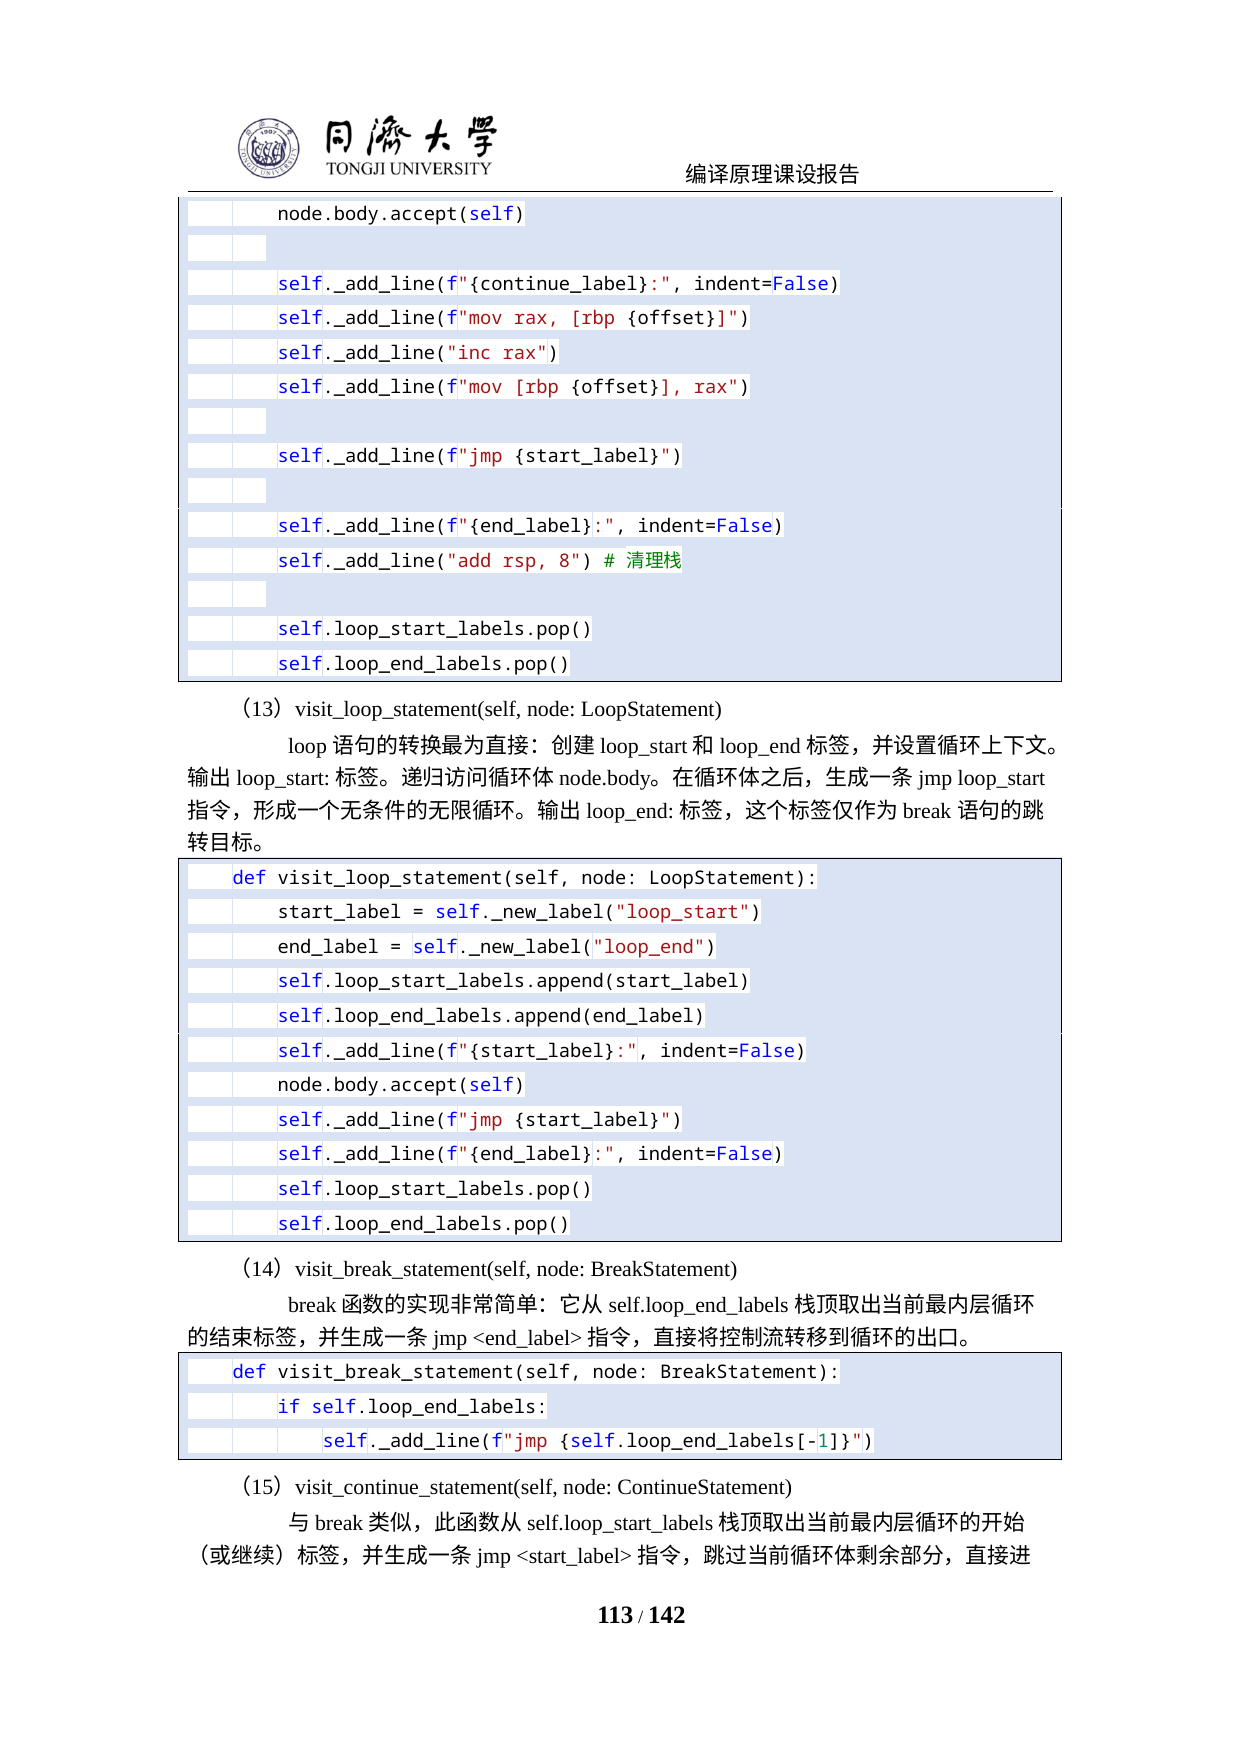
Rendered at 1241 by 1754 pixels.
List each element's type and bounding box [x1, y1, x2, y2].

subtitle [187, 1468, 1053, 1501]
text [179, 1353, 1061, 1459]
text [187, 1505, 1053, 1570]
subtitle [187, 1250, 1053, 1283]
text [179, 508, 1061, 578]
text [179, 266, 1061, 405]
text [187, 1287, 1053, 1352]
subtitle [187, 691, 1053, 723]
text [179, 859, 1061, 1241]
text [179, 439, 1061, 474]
picture [231, 110, 503, 183]
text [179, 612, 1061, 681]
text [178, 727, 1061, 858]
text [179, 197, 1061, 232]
